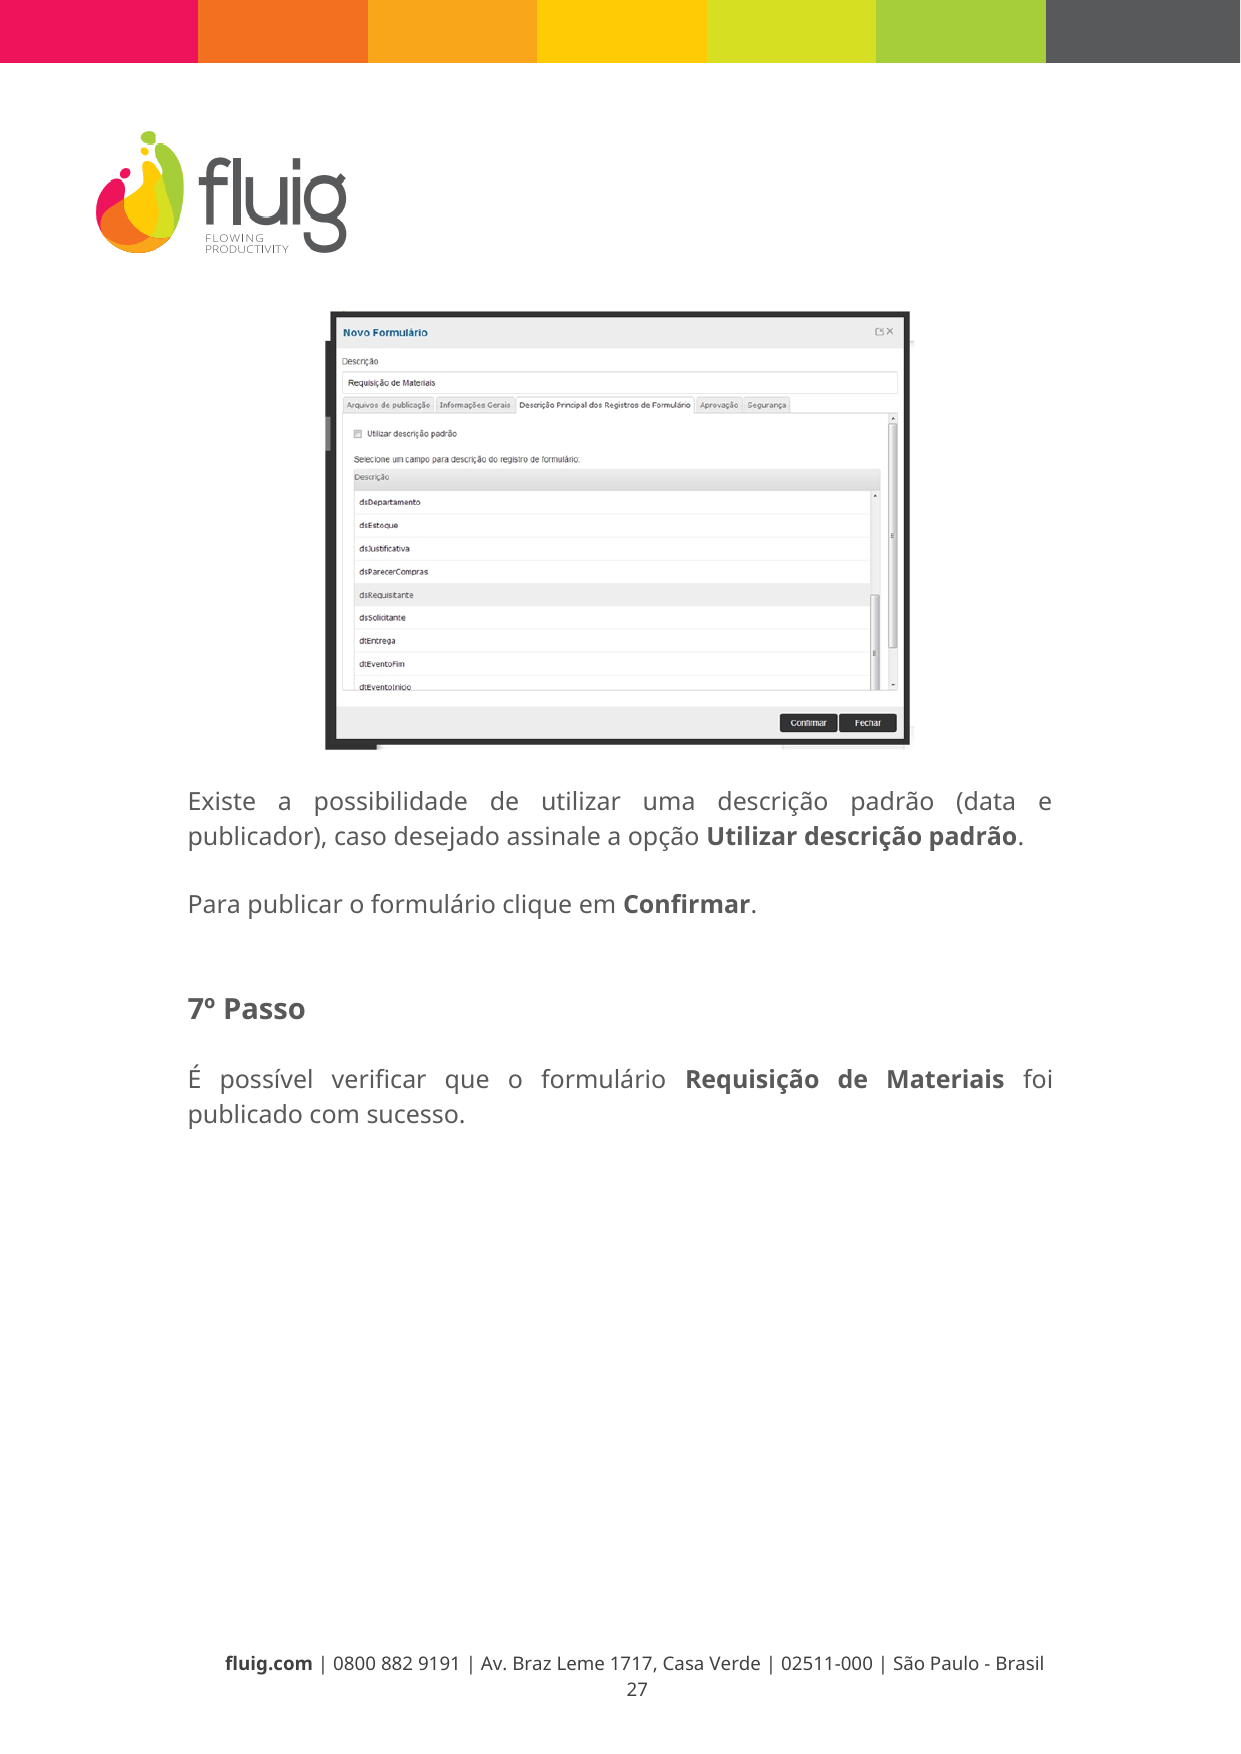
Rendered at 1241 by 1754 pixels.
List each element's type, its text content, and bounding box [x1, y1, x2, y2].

text Para publicar o formulário clique em Confirmar. [187, 886, 1053, 920]
text É possível verificar que o formulário Requisição de Materiais foi publicado com sucesso. [187, 1062, 1053, 1130]
text Existe a possibilidade de utilizar uma descrição padrão (data e publicador), caso desejado assinale a opção Utilizar descrição padrão. [187, 784, 1053, 852]
picture [325, 307, 915, 750]
text 7º Passo [187, 988, 1053, 1028]
